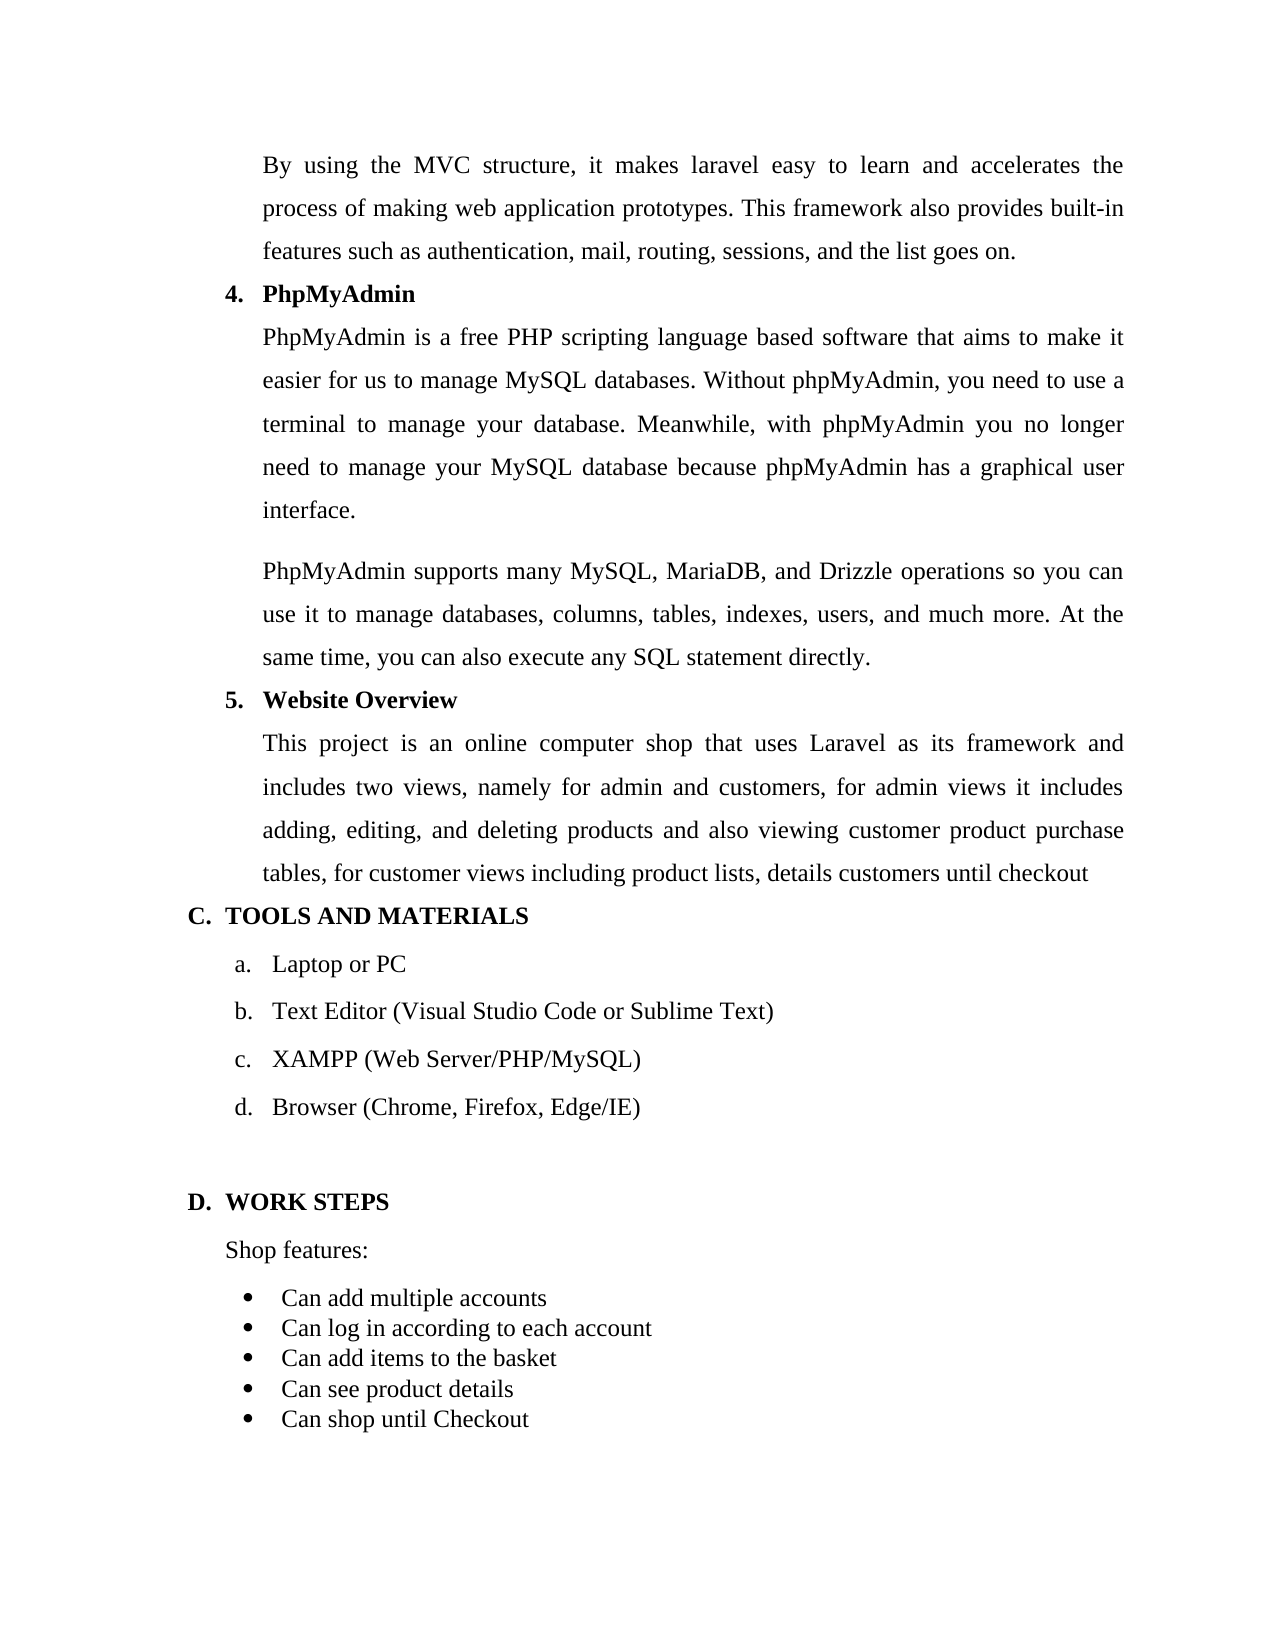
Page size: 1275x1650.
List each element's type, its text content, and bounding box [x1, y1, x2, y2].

list Can see product details [244, 1374, 1125, 1403]
list Can add items to the basket [244, 1343, 1125, 1372]
list XAMPP (Web Server/PHP/MySQL) [234, 1044, 1125, 1073]
list Website Overview [225, 685, 1125, 714]
list Can log in according to each account [244, 1313, 1125, 1342]
list PhpMyAdmin supports many MySQL, MariaDB, and Drizzle operations so you can use it to manage databases, columns, tables, indexes, users, and much more. At the same time, you can also execute any SQL statement directly. [262, 556, 1125, 671]
list Browser (Chrome, Firefox, Edge/IE) [234, 1092, 1125, 1121]
list Can shop until Checkout [244, 1404, 1125, 1433]
list By using the MVC structure, it makes laravel easy to learn and accelerates the process of making web application prototypes. This framework also provides built-in features such as authentication, mail, routing, sessions, and the list goes on. [262, 150, 1125, 265]
text Shop features: [225, 1235, 1125, 1264]
list TOOLS AND MATERIALS [187, 901, 1125, 930]
list This project is an online computer shop that uses Laravel as its framework and includes two views, namely for admin and customers, for admin views it includes adding, editing, and deleting products and also viewing customer product purchase tables, for customer views including product lists, details customers until checkout [262, 728, 1125, 887]
list PhpMyAdmin [225, 279, 1125, 308]
list Laptop or PC [234, 949, 1125, 977]
list Can add multiple accounts [244, 1283, 1125, 1311]
list Text Editor (Visual Studio Code or Sublime Text) [234, 996, 1125, 1025]
list PhpMyAdmin is a free PHP scripting language based software that aims to make it easier for us to manage MySQL databases. Without phpMyAdmin, you need to use a terminal to manage your database. Meanwhile, with phpMyAdmin you no longer need to manage your MySQL database because phpMyAdmin has a graphical user interface. [262, 322, 1125, 524]
list WORK STEPS [187, 1187, 1125, 1216]
